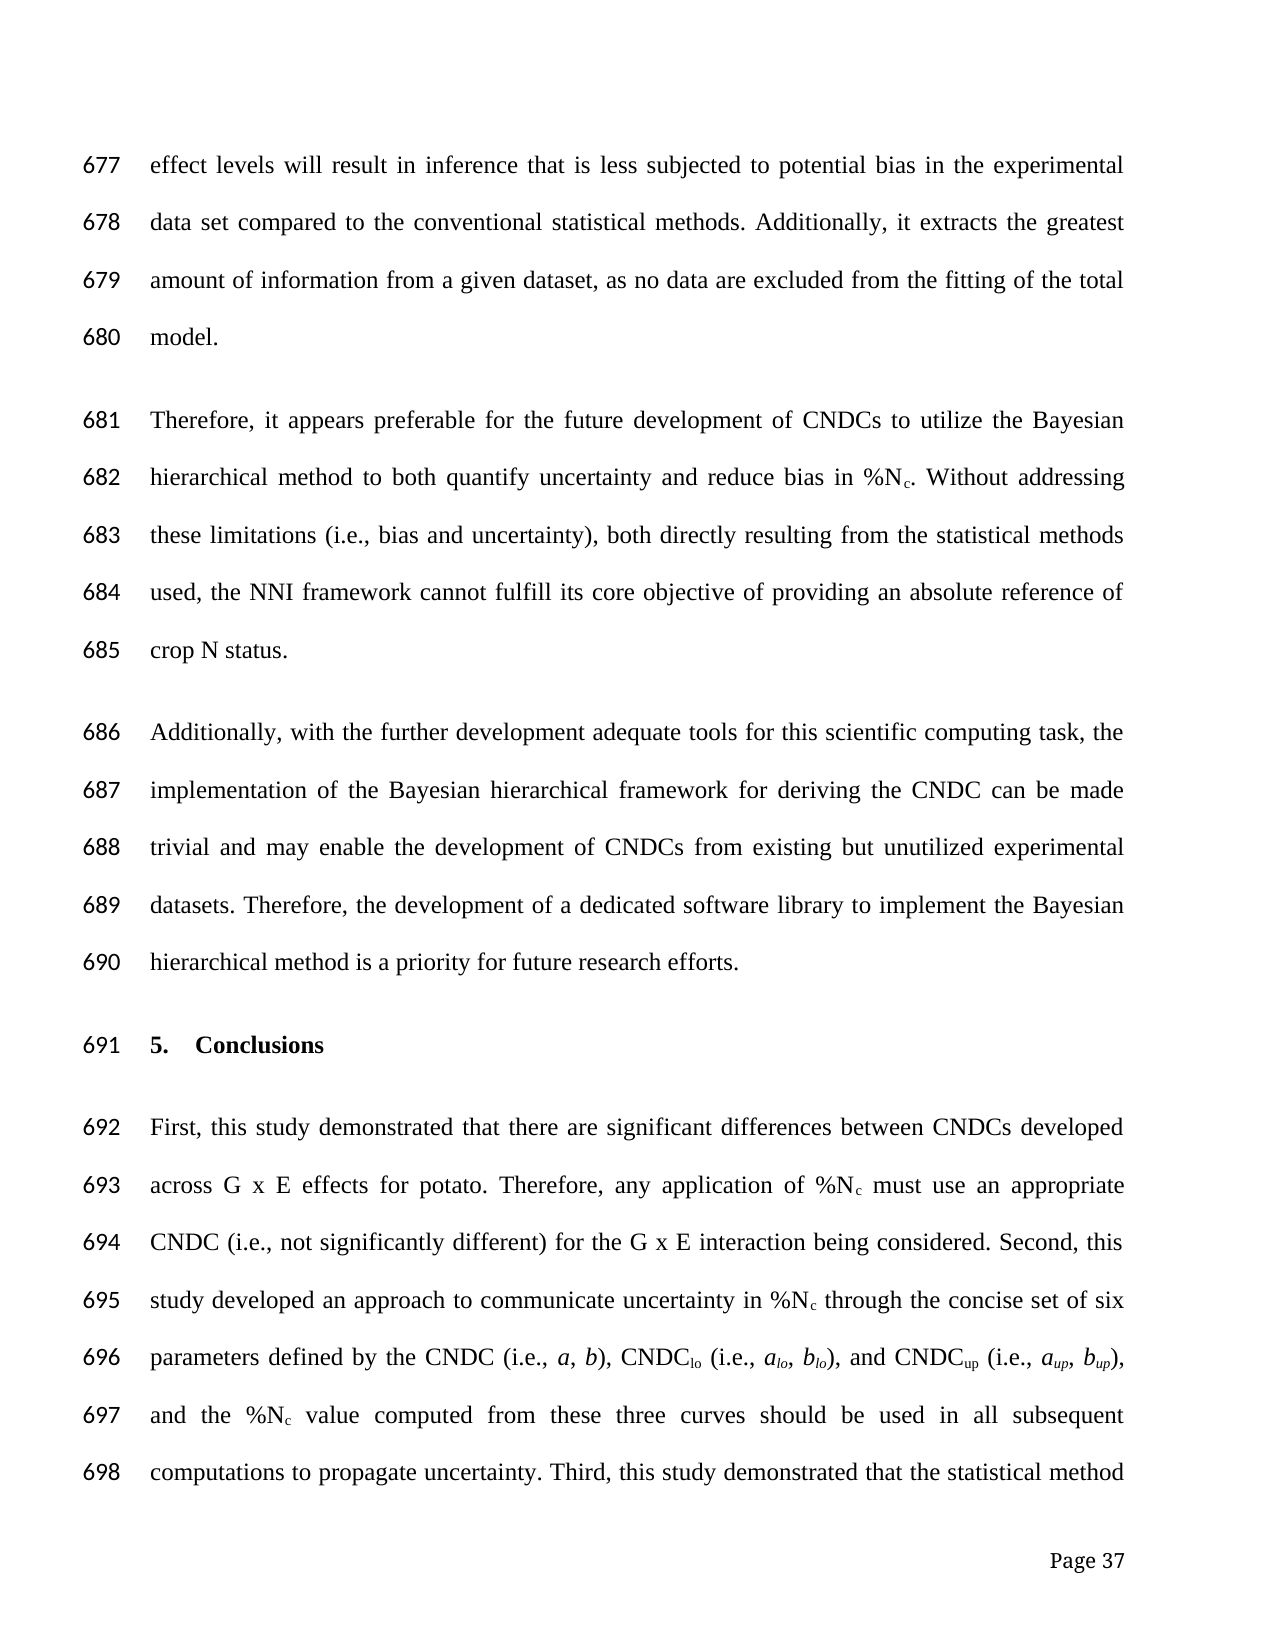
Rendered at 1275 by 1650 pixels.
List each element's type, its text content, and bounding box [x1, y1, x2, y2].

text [150, 150, 1125, 351]
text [150, 1112, 1125, 1486]
text Therefore, it appears preferable for the future development of CNDCs to utilize the Bayesian hierarchical method to both quantify uncertainty and reduce bias in %Nc. Without addressing these limitations (i.e., bias and uncertainty), both directly resulting from the statistical methods used, the NNI framework cannot fulfill its core objective of providing an absolute reference of crop N status. [150, 405, 1125, 664]
subtitle Conclusions [150, 1030, 1125, 1059]
text Additionally, with the further development adequate tools for this scientific computing task, the implementation of the Bayesian hierarchical framework for deriving the CNDC can be made trivial and may enable the development of CNDCs from existing but unutilized experimental datasets. Therefore, the development of a dedicated software library to implement the Bayesian hierarchical method is a priority for future research efforts. [150, 717, 1125, 976]
